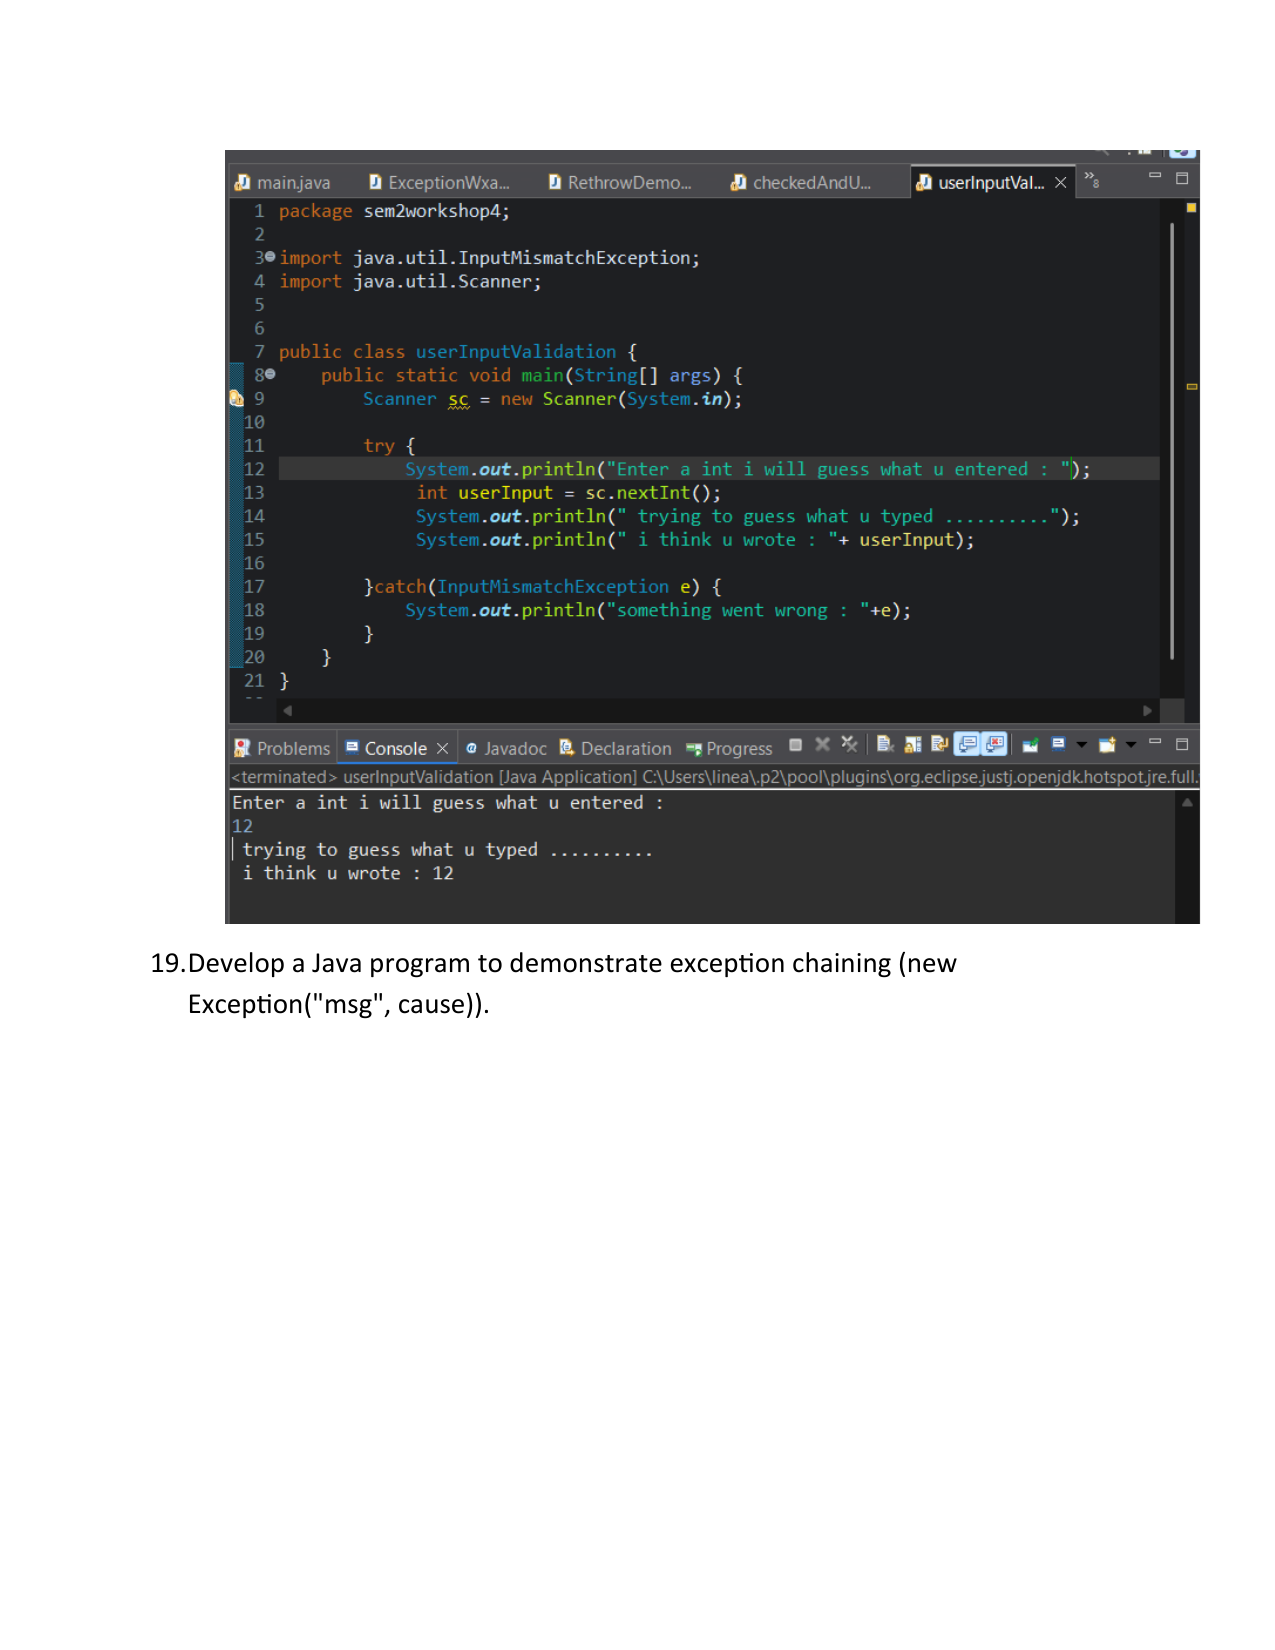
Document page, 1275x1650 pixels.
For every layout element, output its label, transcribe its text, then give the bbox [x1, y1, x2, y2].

picture [225, 150, 1200, 924]
list Develop a Java program to demonstrate exception chaining (new Exception("msg", cause)). [150, 944, 1125, 1021]
